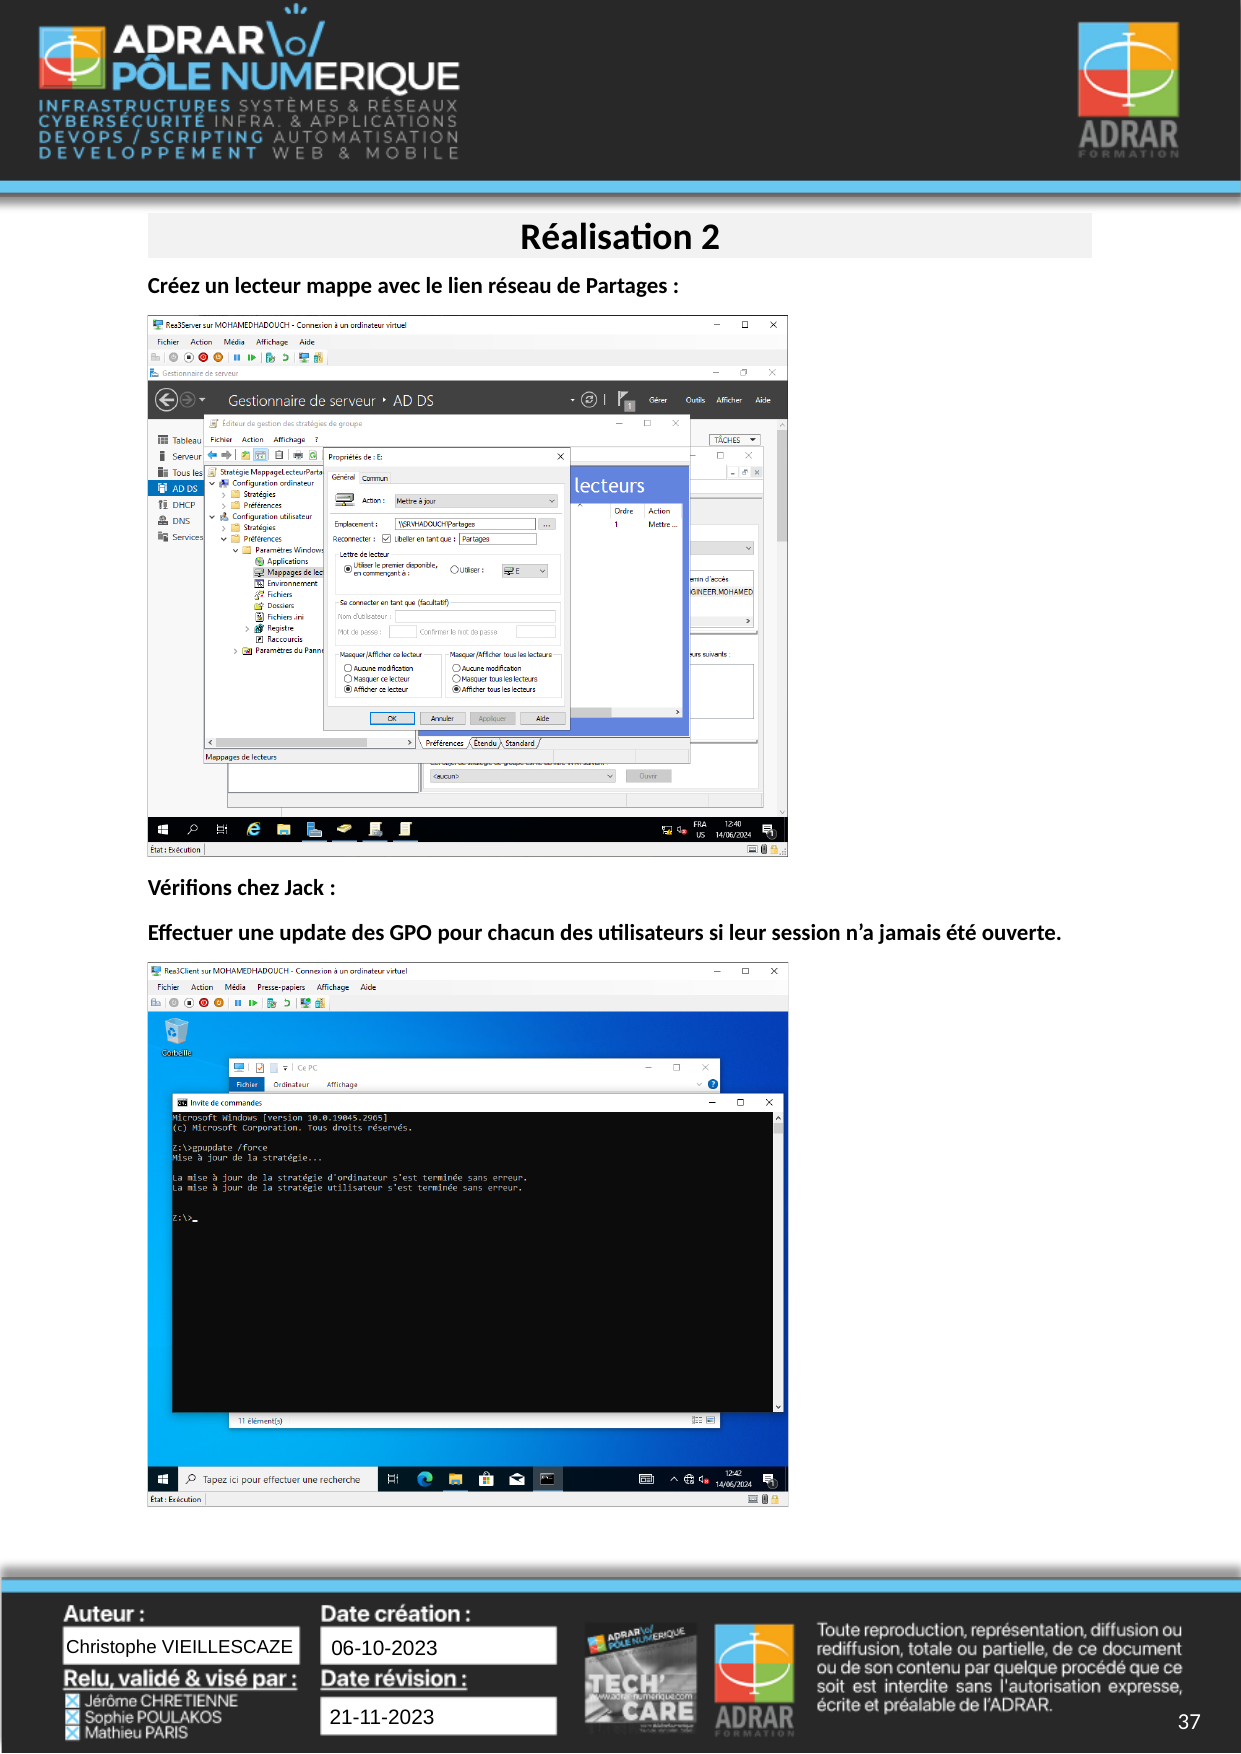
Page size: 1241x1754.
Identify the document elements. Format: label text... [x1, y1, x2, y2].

picture [171, 1051, 189, 1055]
text Créez un lecteur mappe avec le lien réseau de Partages : [148, 271, 1092, 299]
picture [147, 315, 788, 857]
picture [147, 962, 789, 1507]
text Vérifions chez Jack : [148, 873, 1092, 901]
picture [1, 1577, 1241, 1753]
text Effectuer une update des GPO pour chacun des utilisateurs si leur session n’a jamais été ouverte. [148, 918, 1092, 946]
picture [0, 0, 1241, 197]
